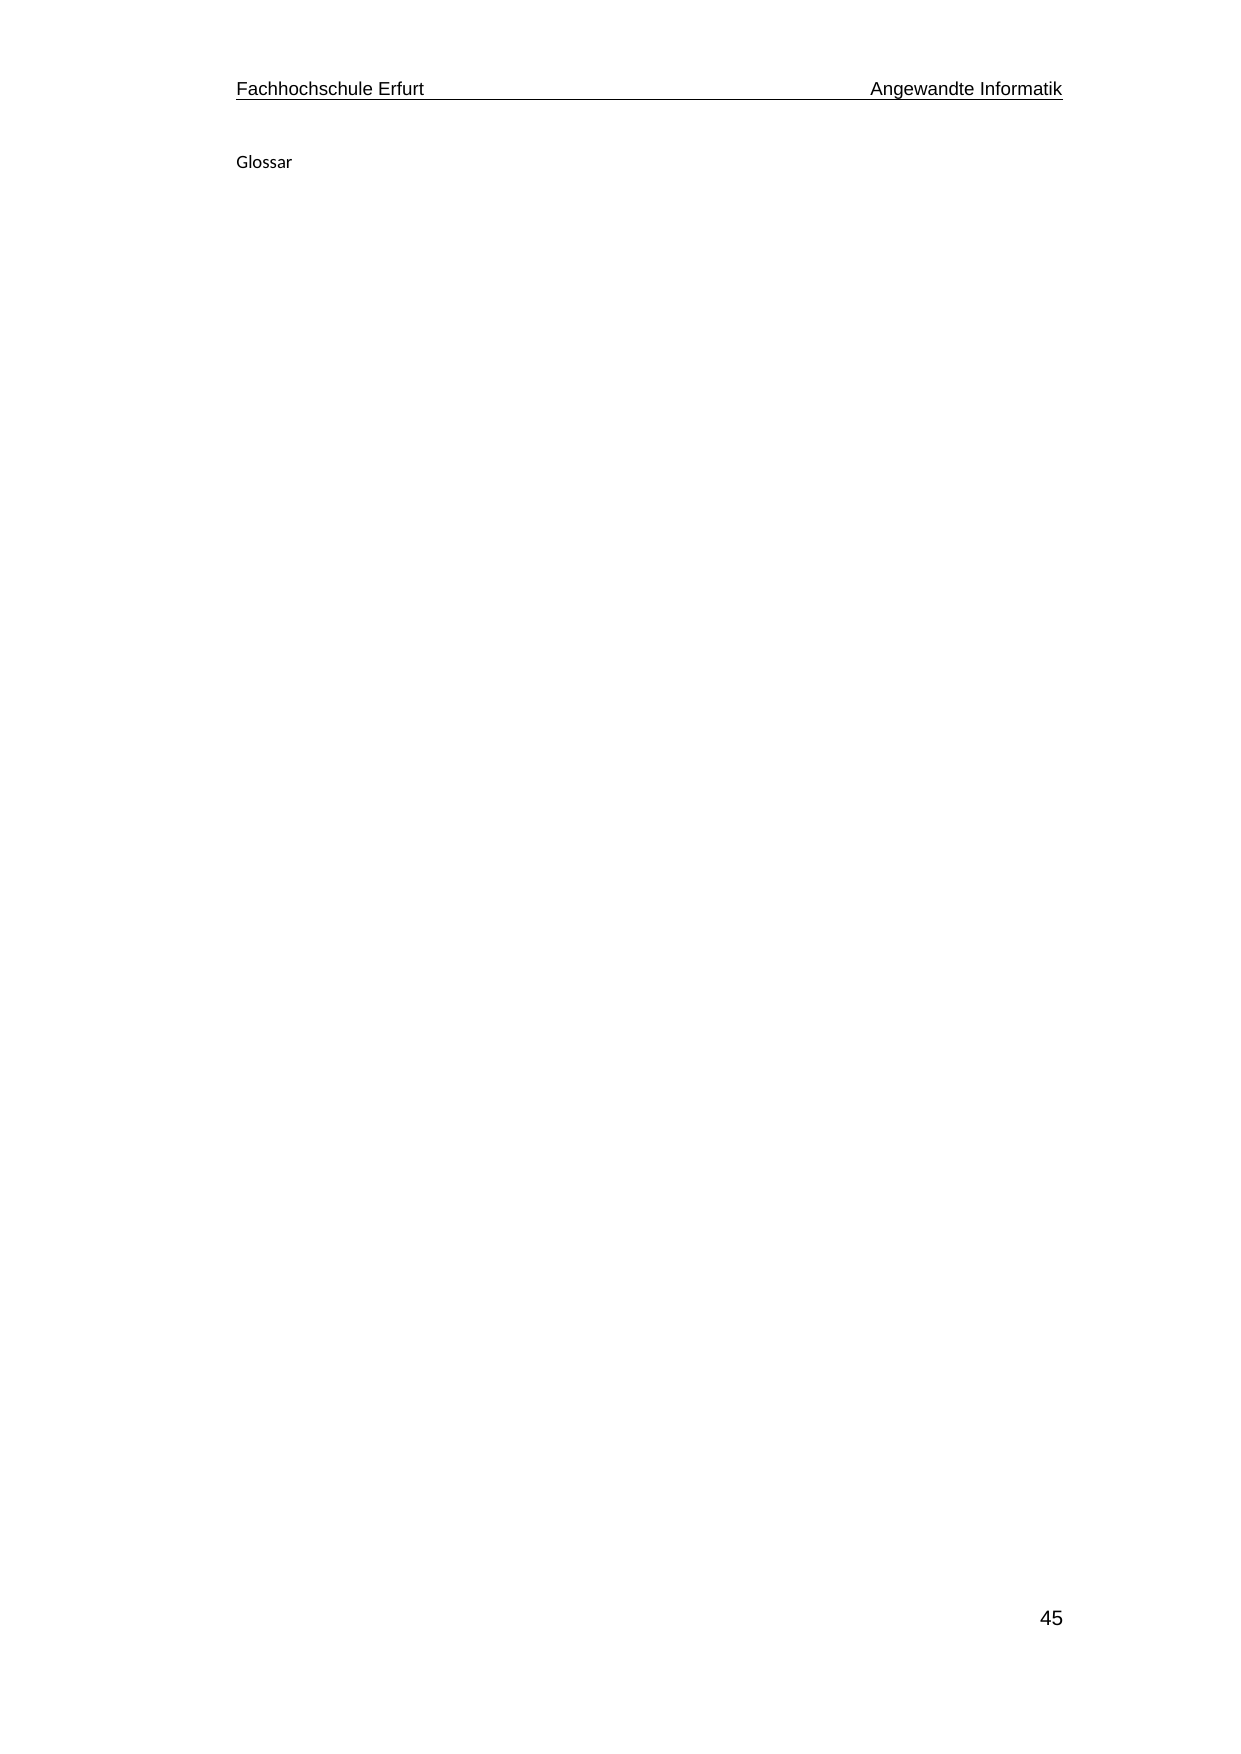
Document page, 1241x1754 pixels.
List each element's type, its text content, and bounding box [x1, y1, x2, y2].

text Glossar [236, 148, 1063, 173]
